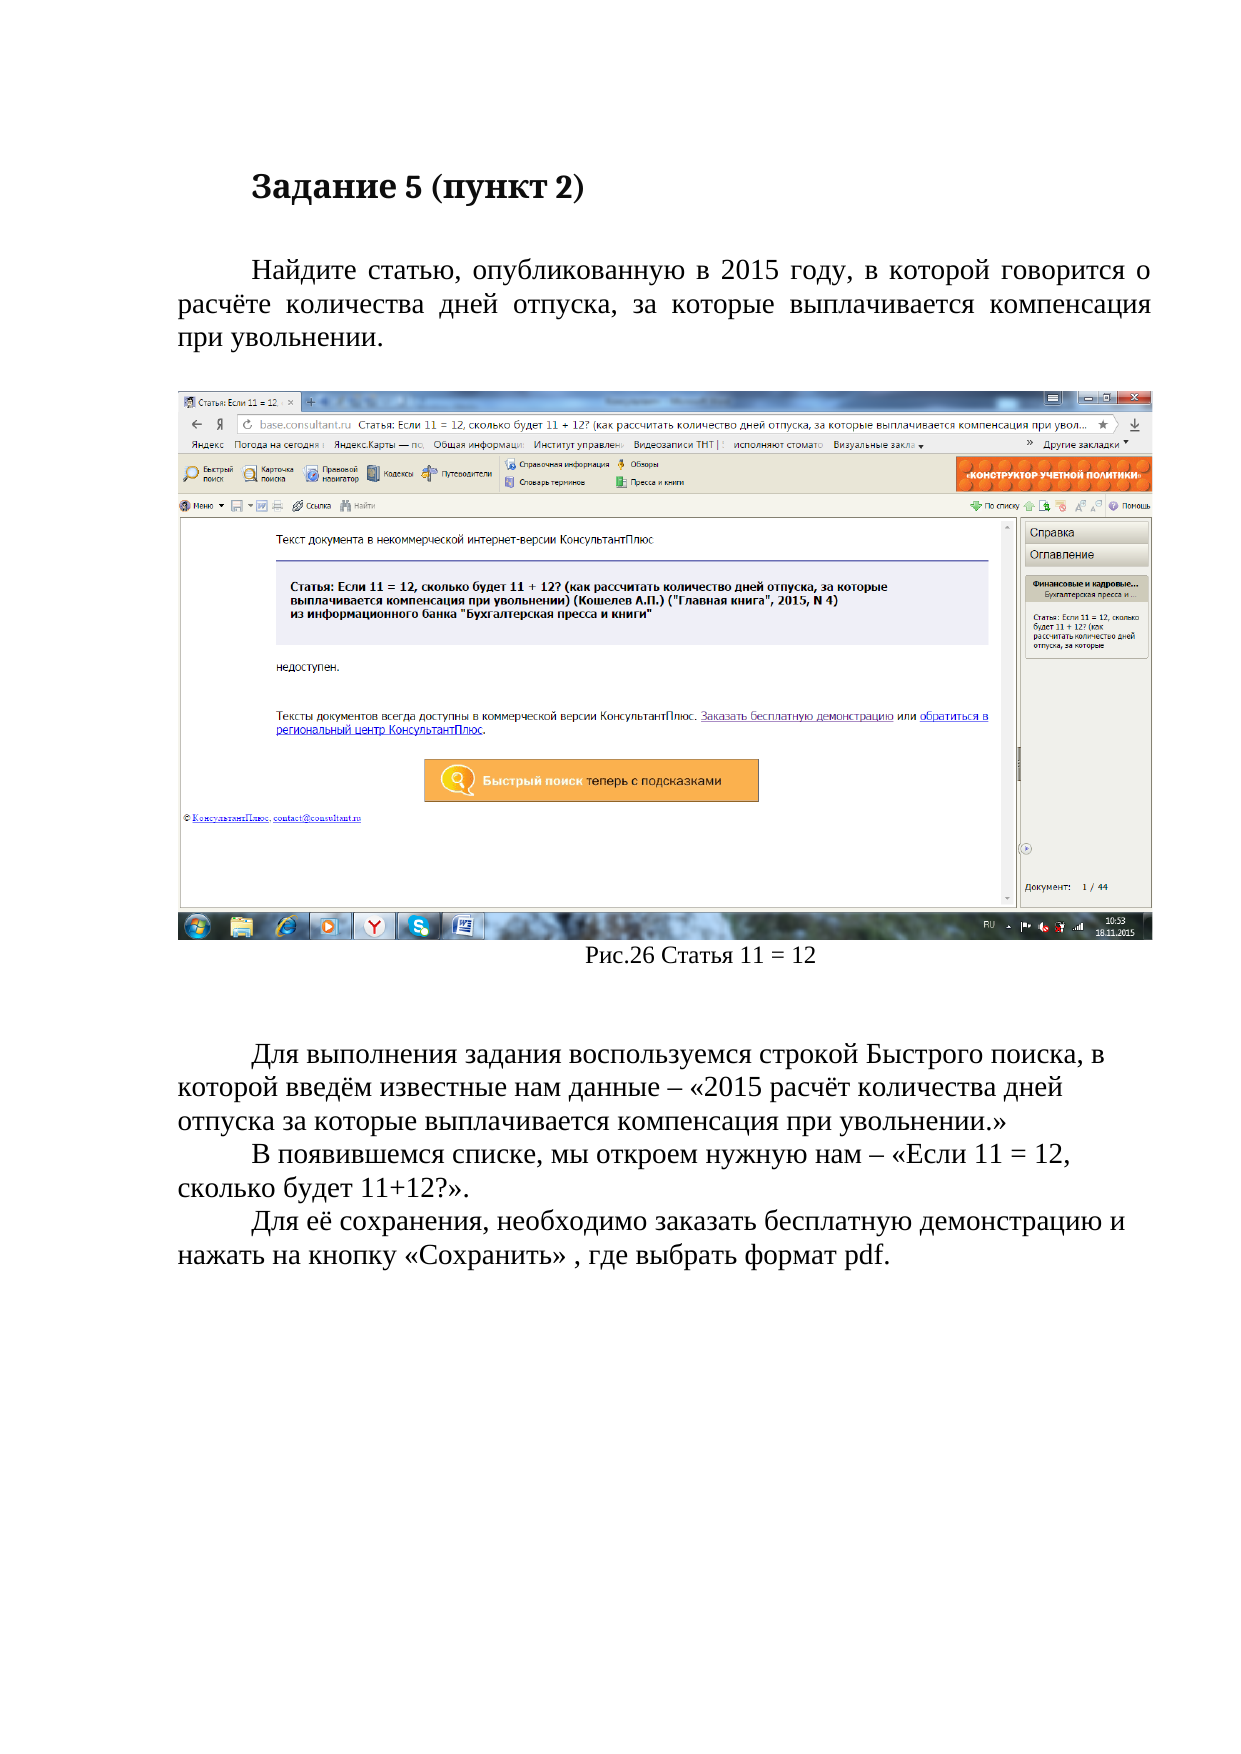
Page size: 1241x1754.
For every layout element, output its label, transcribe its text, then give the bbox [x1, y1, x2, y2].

picture [178, 391, 1153, 940]
text Для её сохранения, необходимо заказать бесплатную демонстрацию и нажать на кнопку «Сохранить» , где выбрать формат pdf. [177, 1203, 1152, 1271]
subtitle Задание 5 (пункт 2) [177, 168, 1152, 206]
text В появившемся списке, мы откроем нужную нам – «Если 11 = 12, сколько будет 11+12?». [177, 1136, 1152, 1203]
text Найдите статью, опубликованную в 2015 году, в которой говорится о расчёте количества дней отпуска, за которые выплачивается компенсация при увольнении. [177, 252, 1152, 353]
text Для выполнения задания воспользуемся строкой Быстрого поиска, в которой введём известные нам данные – «2015 расчёт количества дней отпуска за которые выплачивается компенсация при увольнении.» [177, 1036, 1152, 1136]
